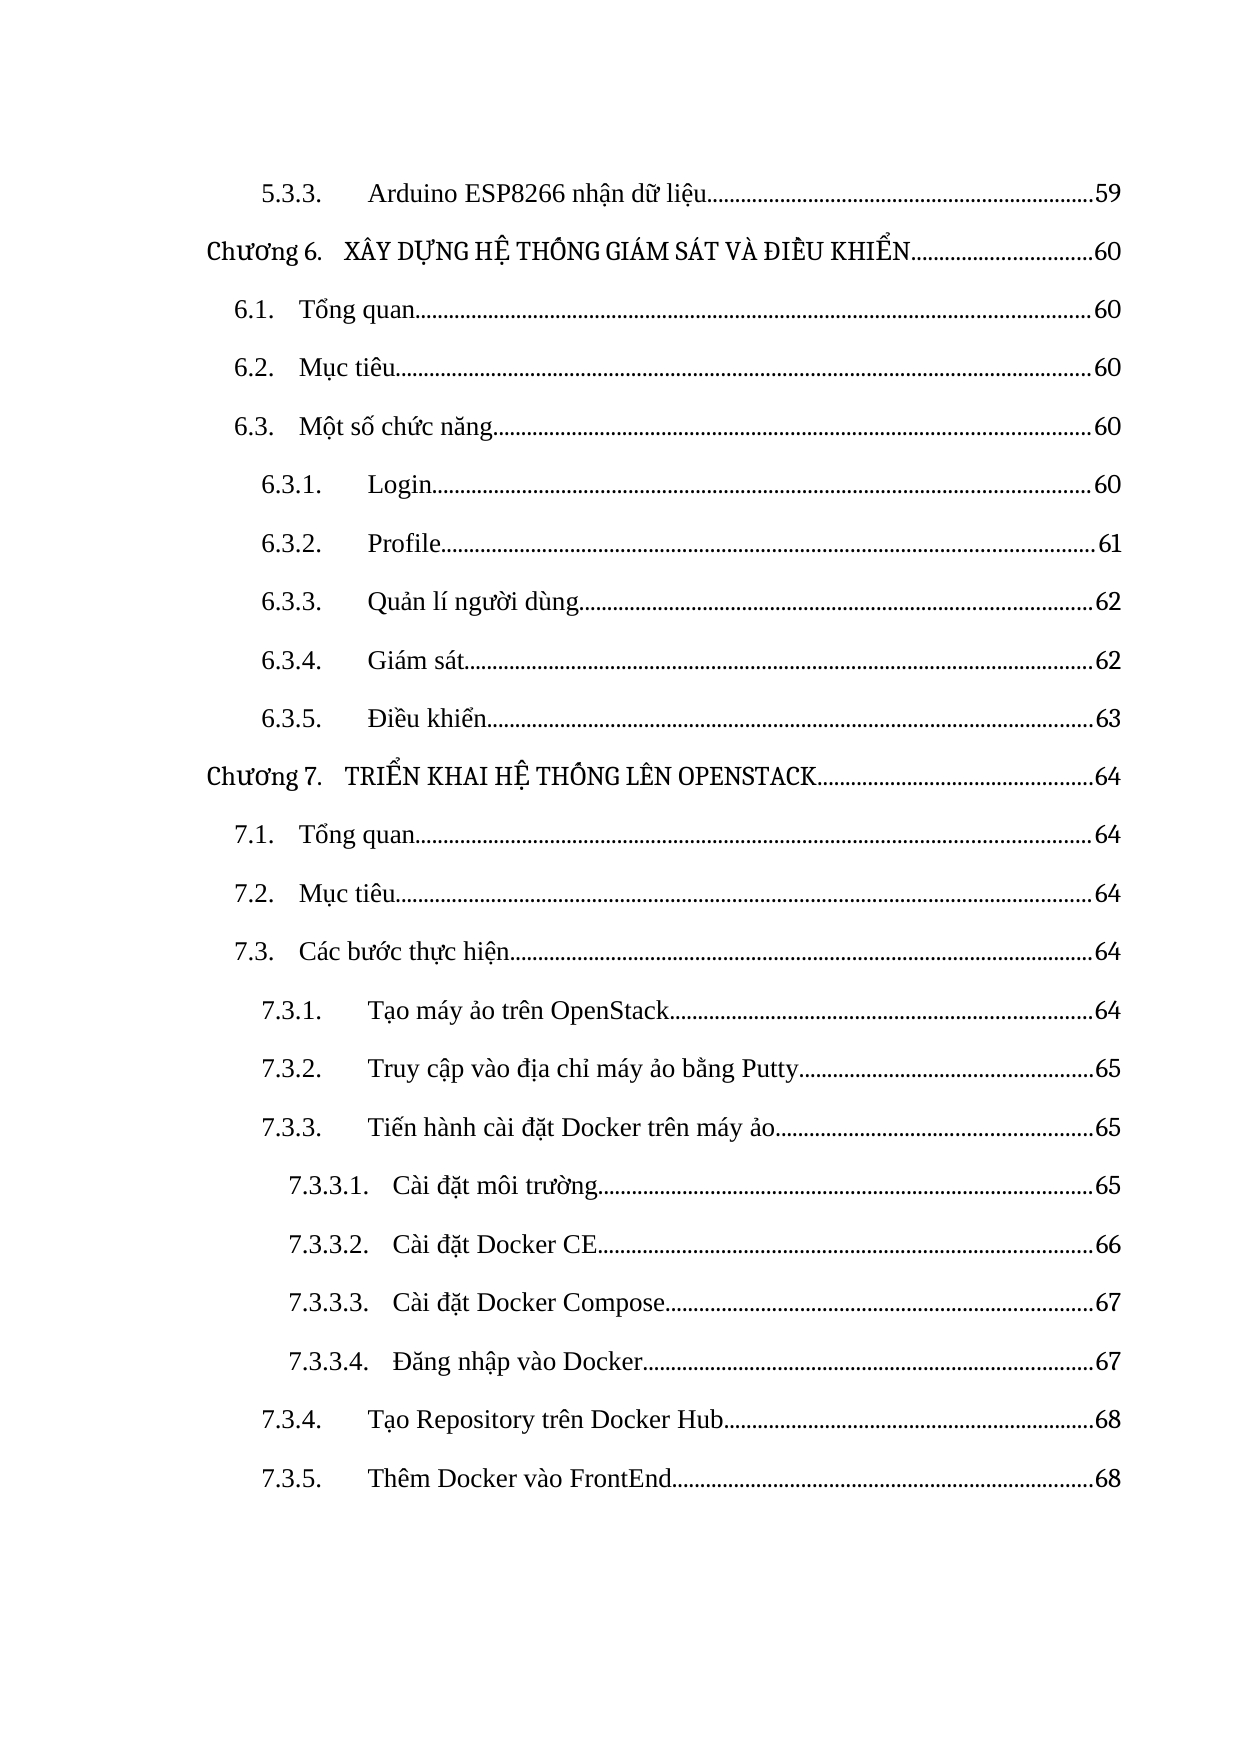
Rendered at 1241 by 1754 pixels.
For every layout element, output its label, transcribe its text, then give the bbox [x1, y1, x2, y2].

text 6.3.2. Profile 61 [261, 527, 1122, 559]
text 6.1. Tổng quan 60 [234, 293, 1122, 325]
text Chương 6. XÂY DỰNG HỆ THỐNG GIÁM SÁT VÀ ĐIỀU KHIỂN 60 [207, 236, 1122, 267]
text 7.3. Các bước thực hiện 64 [234, 935, 1122, 967]
text 7.3.5. Thêm Docker vào FrontEnd 68 [261, 1462, 1122, 1494]
text 6.3.1. Login 60 [261, 468, 1122, 501]
text 6.3.5. Điều khiển 63 [261, 703, 1122, 735]
text 7.3.1. Tạo máy ảo trên OpenStack 64 [261, 994, 1122, 1026]
text 7.3.3.4. Đăng nhập vào Docker 67 [288, 1345, 1122, 1377]
text 6.3.4. Giám sát 62 [261, 644, 1122, 676]
text 7.3.2. Truy cập vào địa chỉ máy ảo bằng Putty 65 [261, 1052, 1122, 1084]
text 6.3.3. Quản lí người dùng 62 [261, 586, 1122, 618]
text 7.3.3. Tiến hành cài đặt Docker trên máy ảo 65 [261, 1111, 1122, 1143]
text 5.3.3. Arduino ESP8266 nhận dữ liệu 59 [261, 177, 1122, 209]
text 7.3.3.2. Cài đặt Docker CE 66 [288, 1228, 1122, 1260]
text 7.3.3.3. Cài đặt Docker Compose 67 [288, 1287, 1122, 1319]
text 7.2. Mục tiêu 64 [234, 877, 1122, 909]
text 7.3.3.1. Cài đặt môi trường 65 [288, 1169, 1122, 1202]
text 7.3.4. Tạo Repository trên Docker Hub 68 [261, 1404, 1122, 1436]
text Chương 7. TRIỂN KHAI HỆ THỐNG LÊN OPENSTACK 64 [207, 761, 1122, 792]
text 6.3. Một số chức năng 60 [234, 410, 1122, 442]
text 6.2. Mục tiêu 60 [234, 351, 1122, 383]
text 7.1. Tổng quan 64 [234, 818, 1122, 850]
